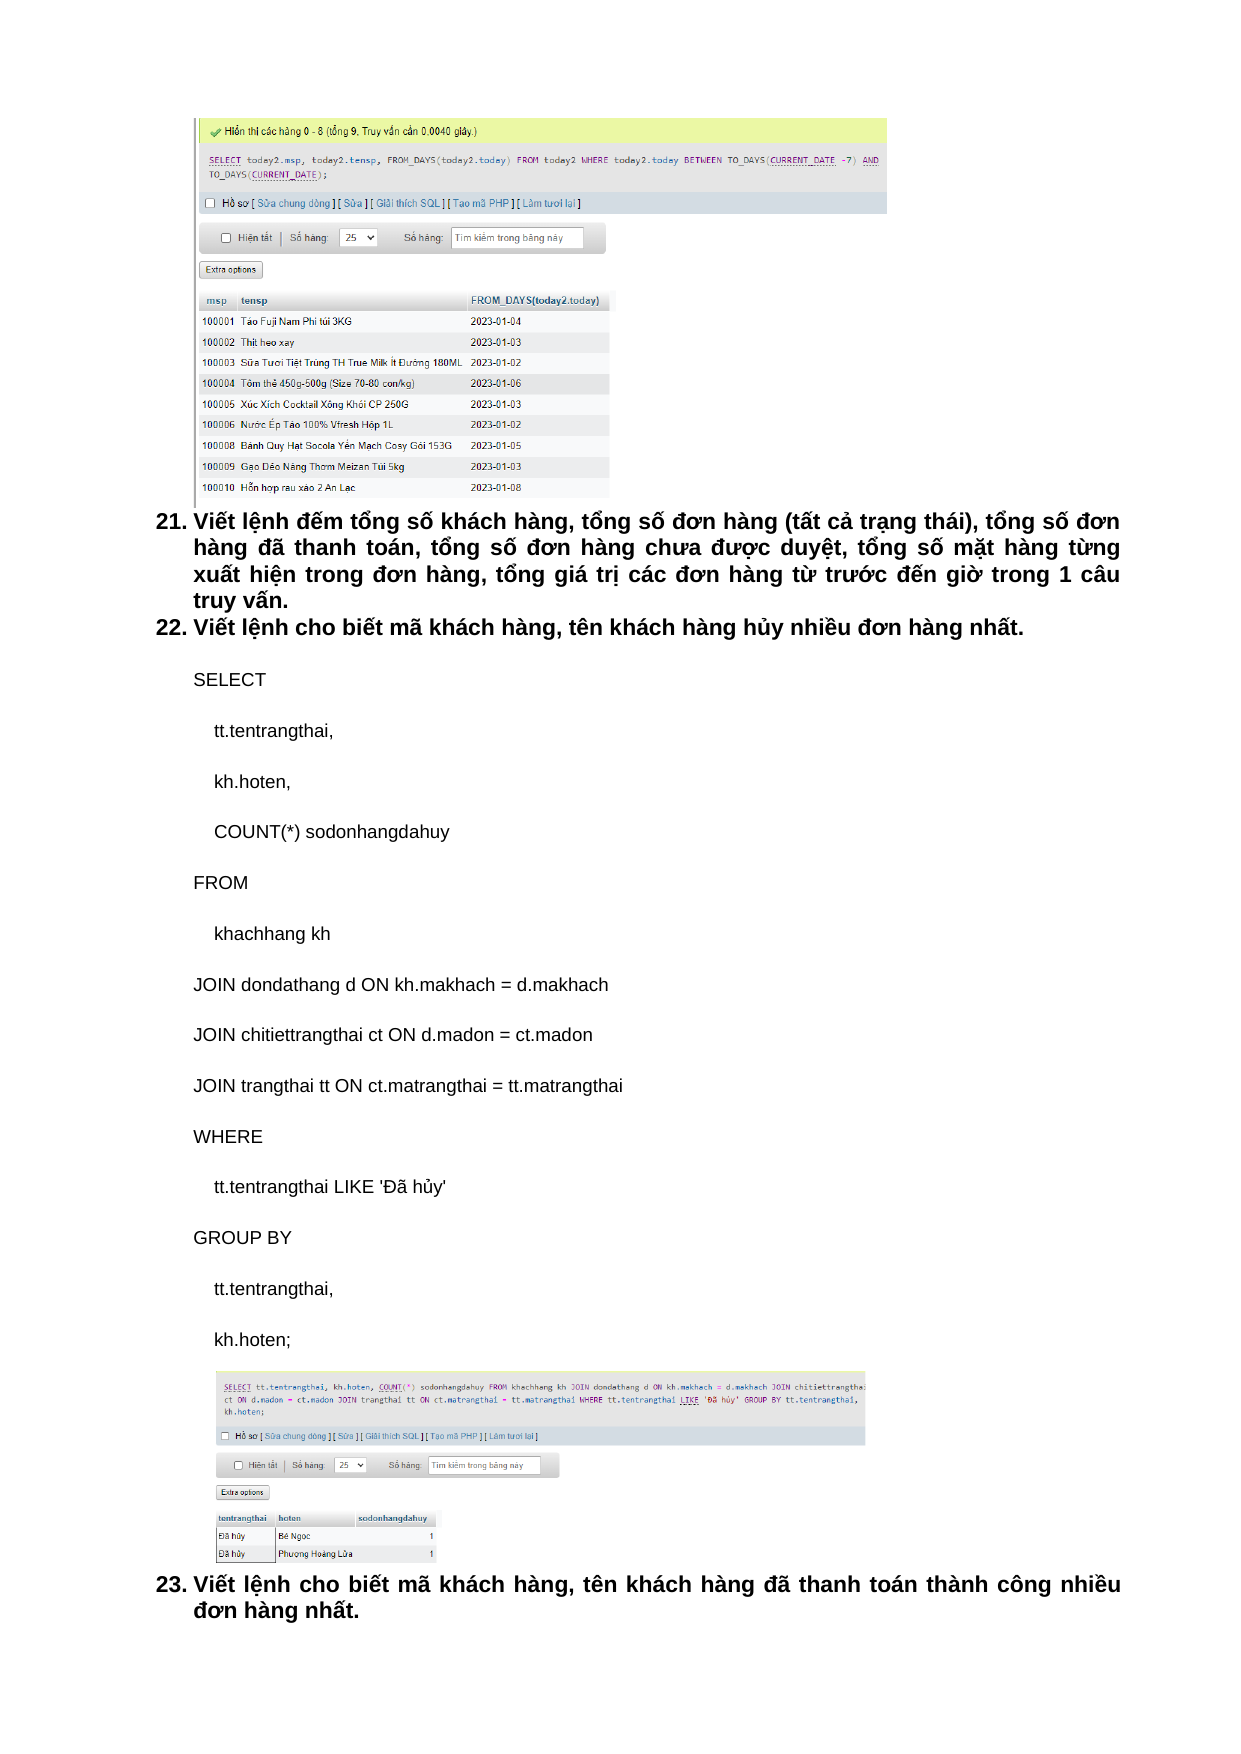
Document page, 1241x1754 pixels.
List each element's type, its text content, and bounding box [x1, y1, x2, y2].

text JOIN trangthai tt ON ct.matrangthai = tt.matrangthai [193, 1075, 1122, 1096]
list Viết lệnh cho biết mã khách hàng, tên khách hàng đã thanh toán thành công nhiều đơn hàng nhất. [156, 1571, 1122, 1624]
text kh.hoten; [193, 1328, 1122, 1350]
text GROUP BY [193, 1227, 1122, 1248]
list Viết lệnh đếm tổng số khách hàng, tổng số đơn hàng (tất cả trạng thái), tổng số đơn hàng đã thanh toán, tổng số đơn hàng chưa được duyệt, tổng số mặt hàng từng xuất hiện trong đơn hàng, tổng giá trị các đơn hàng từ trước đến giờ trong 1 câu truy vấn. [156, 508, 1122, 613]
text JOIN chitiettrangthai ct ON d.madon = ct.madon [193, 1024, 1122, 1046]
text WHERE [193, 1126, 1122, 1147]
list Viết lệnh cho biết mã khách hàng, tên khách hàng hủy nhiều đơn hàng nhất. [156, 613, 1122, 640]
text khachhang kh [193, 923, 1122, 944]
text SELECT [193, 669, 1122, 691]
picture [213, 1371, 866, 1571]
text tt.tentrangthai, [193, 1278, 1122, 1299]
text COUNT(*) sodonhangdahuy [193, 821, 1122, 843]
text FROM [193, 872, 1122, 893]
text tt.tentrangthai LIKE 'Đã hủy' [193, 1176, 1122, 1198]
text JOIN dondathang d ON kh.makhach = d.makhach [193, 973, 1122, 995]
picture [193, 118, 887, 508]
text kh.hoten, [193, 770, 1122, 792]
text tt.tentrangthai, [193, 720, 1122, 741]
